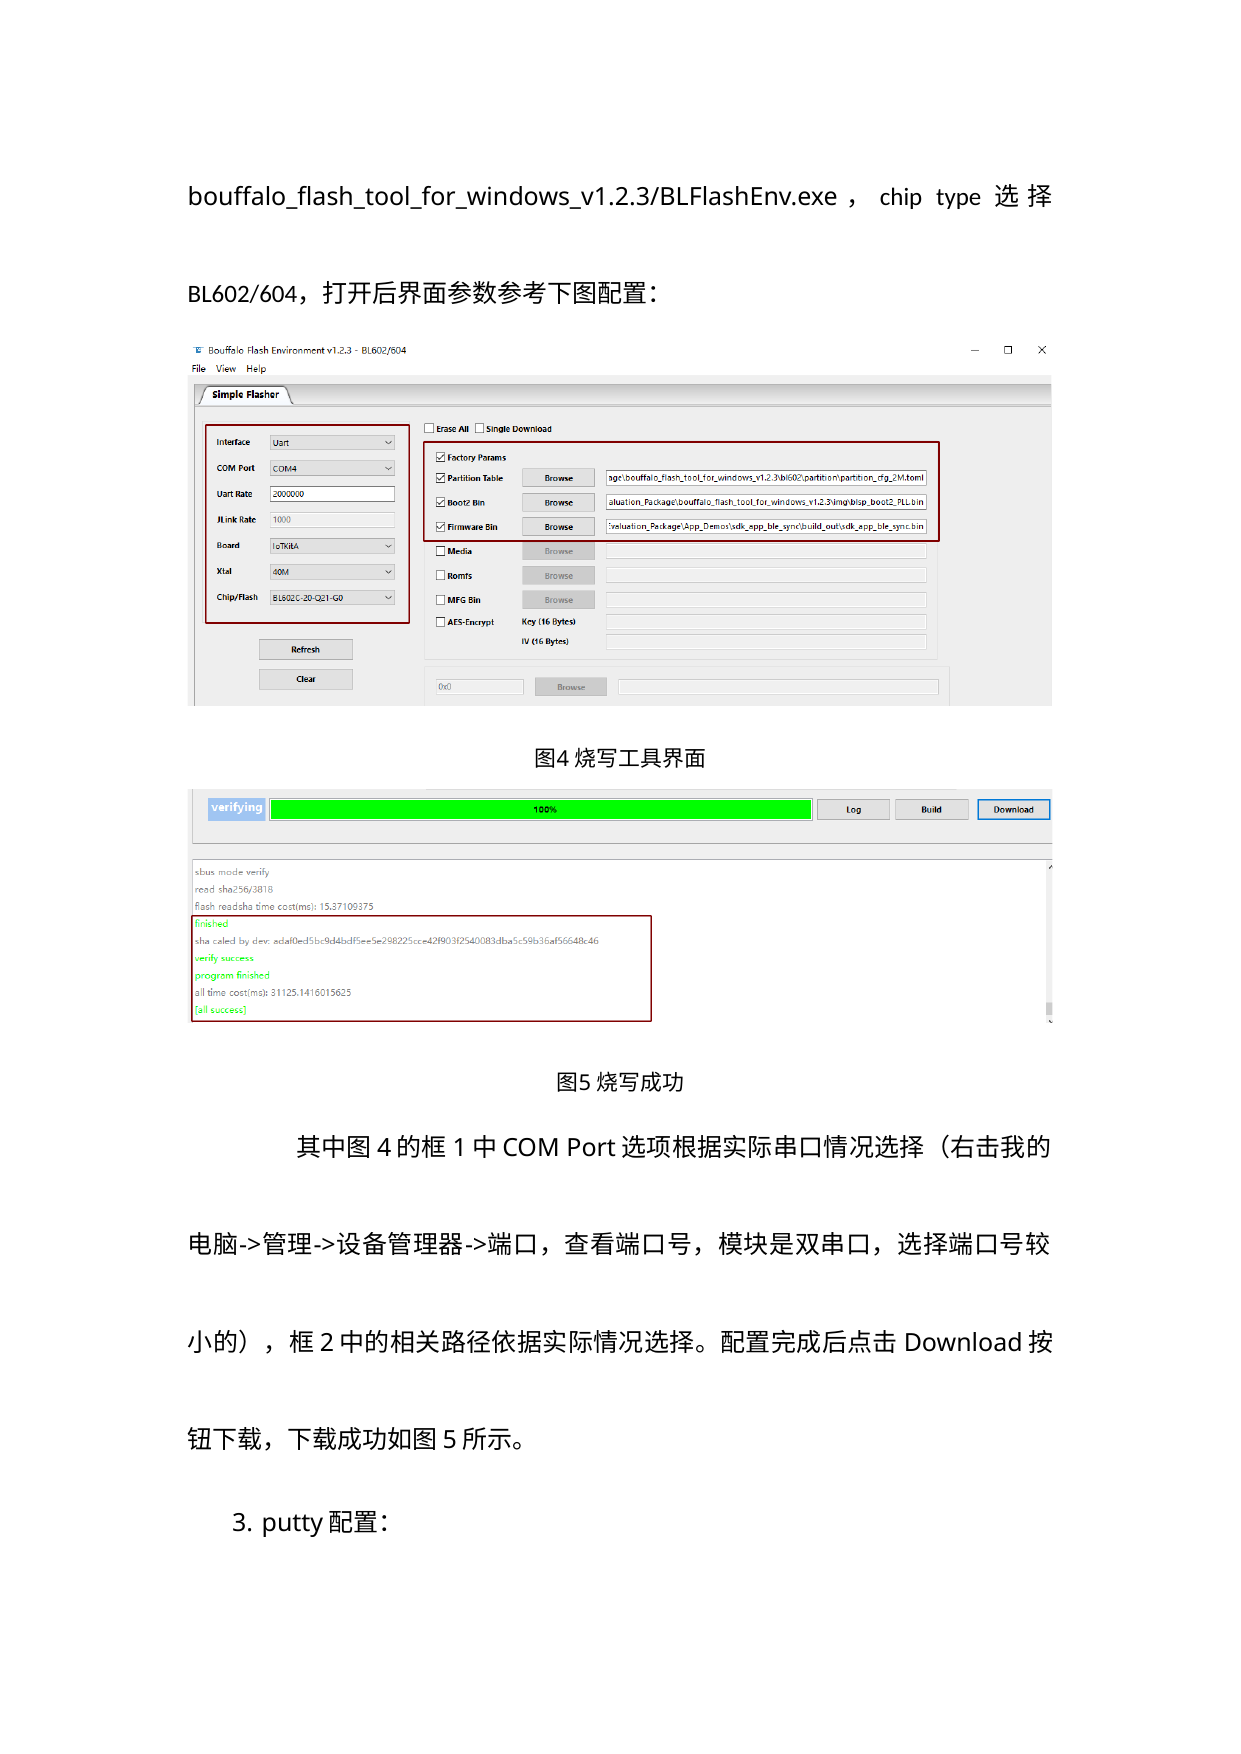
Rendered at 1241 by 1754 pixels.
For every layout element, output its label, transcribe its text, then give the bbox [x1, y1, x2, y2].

picture [187, 789, 1053, 1023]
text 其中图4的框1中COM Port选项根据实际串口情况选择（右击我的电脑->管理->设备管理器->端口，查看端口号，模块是双串口，选择端口号较小的），框2中的相关路径依据实际情况选择。配置完成后点击Download按钮下载，下载成功如图5所示。 [187, 1113, 1053, 1470]
picture [187, 342, 1052, 706]
list putty配置： [187, 1488, 1053, 1553]
list 烧写成功 [187, 1064, 1053, 1097]
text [187, 162, 1053, 324]
list 烧写工具界面 [187, 741, 1053, 773]
